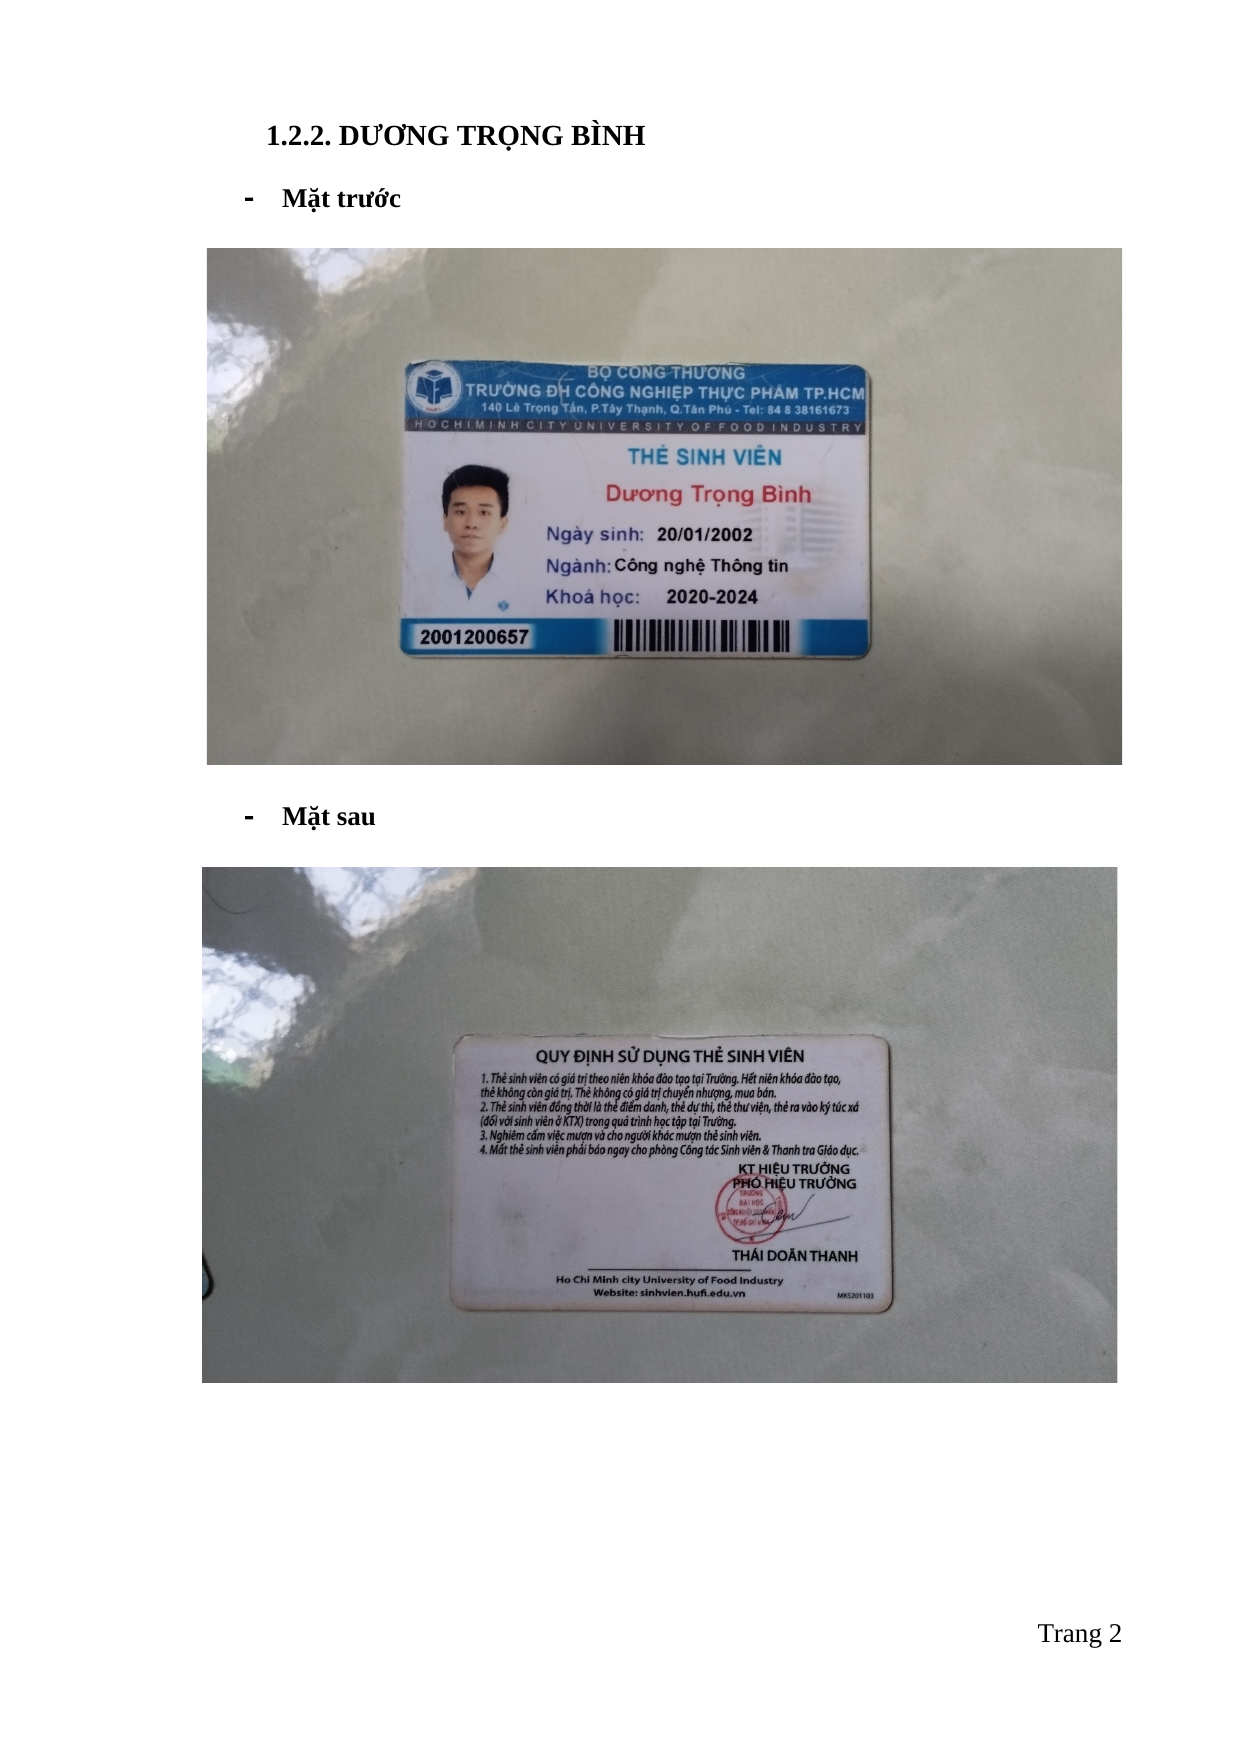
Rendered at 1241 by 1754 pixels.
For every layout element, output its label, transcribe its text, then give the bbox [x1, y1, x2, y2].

picture [206, 248, 1123, 765]
subtitle DƯƠNG TRỌNG BÌNH [266, 118, 1122, 152]
list Mặt trước [244, 182, 1122, 213]
list Mặt sau [244, 800, 1122, 831]
picture [202, 867, 1118, 1383]
